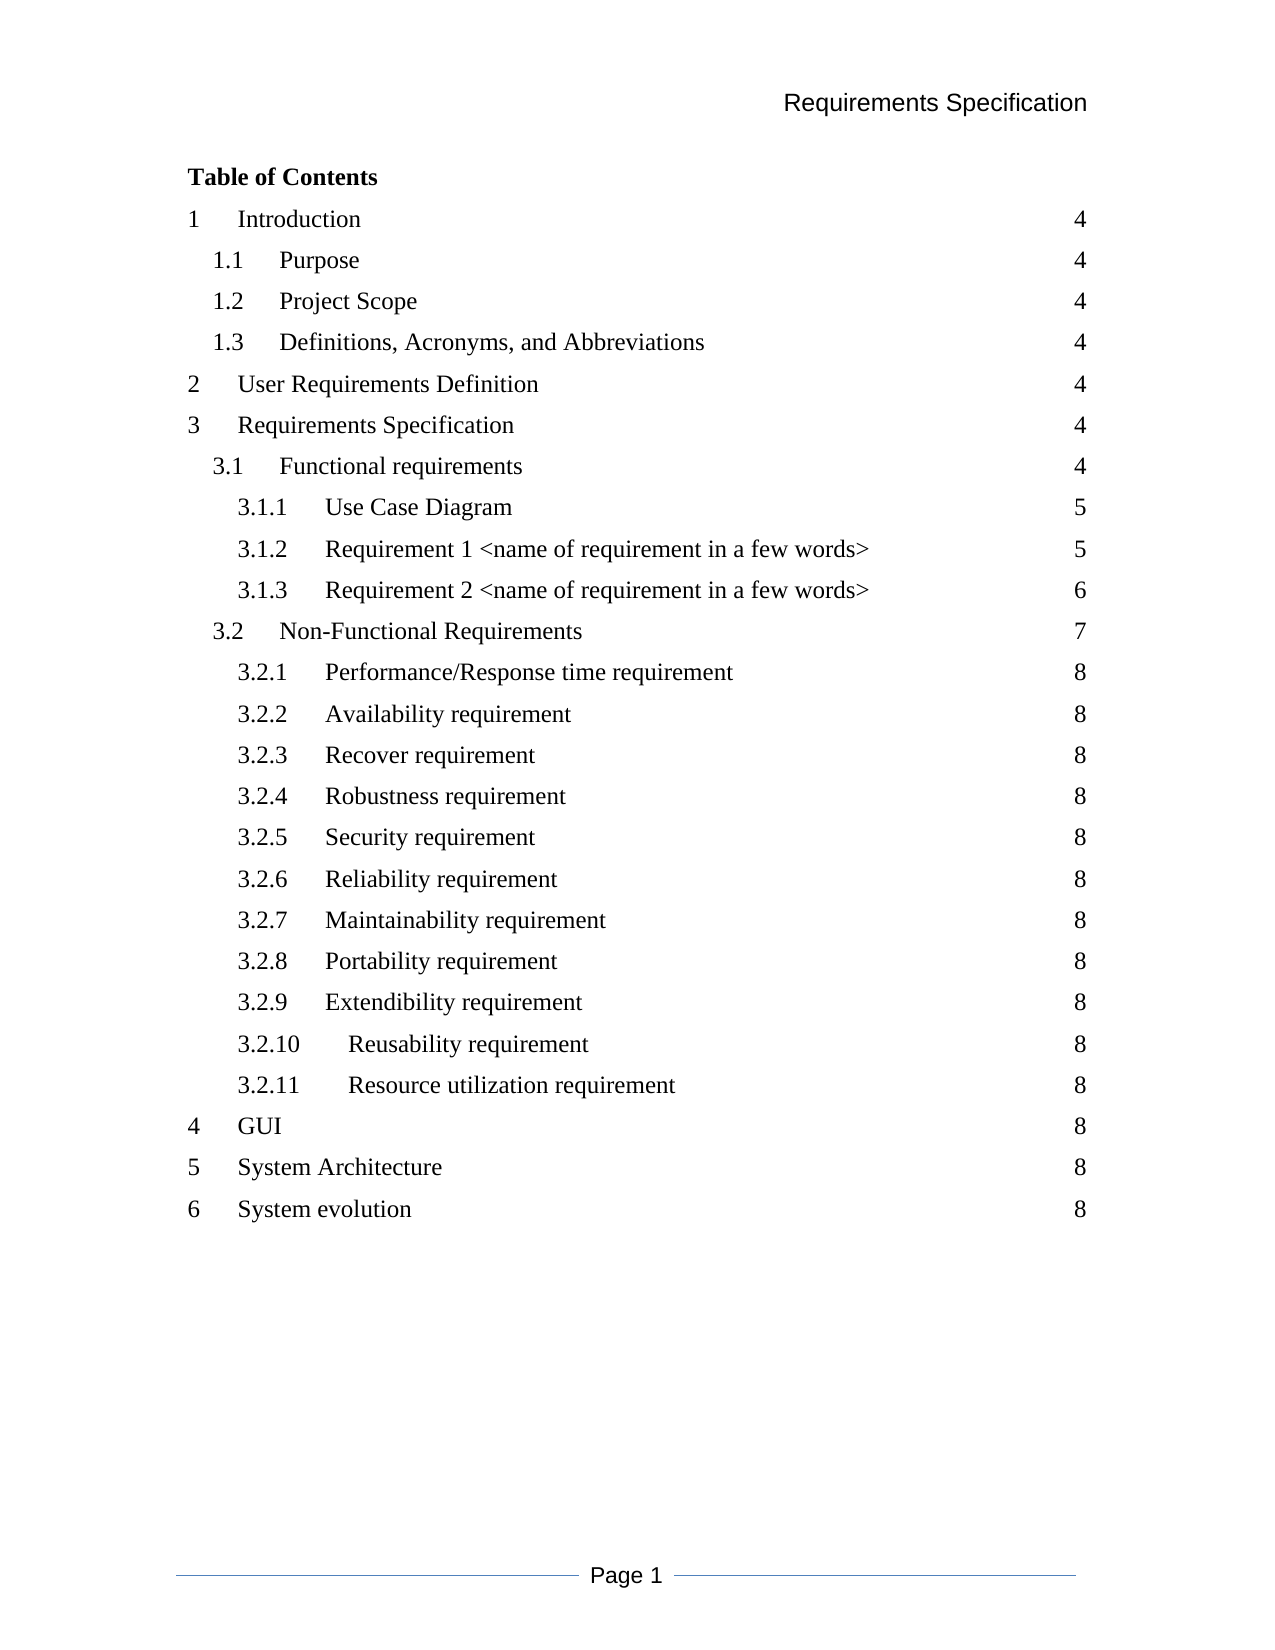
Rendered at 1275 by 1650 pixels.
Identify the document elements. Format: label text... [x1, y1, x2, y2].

text Table of Contents [187, 162, 1087, 191]
text 3.1.2 Requirement 1 <name of requirement in a few words> 5 [237, 534, 1087, 562]
text 4 GUI 8 [187, 1111, 1087, 1140]
text 3.2.9 Extendibility requirement 8 [237, 987, 1087, 1016]
text 3 Requirements Specification 4 [187, 410, 1087, 439]
text 3.1 Functional requirements 4 [212, 451, 1087, 480]
text 1 Introduction 4 [187, 204, 1087, 232]
text 3.2.3 Recover requirement 8 [237, 740, 1087, 769]
text 3.1.1 Use Case Diagram 5 [237, 492, 1087, 521]
text 3.2.1 Performance/Response time requirement 8 [237, 657, 1087, 686]
text 1.2 Project Scope 4 [212, 286, 1087, 315]
text 3.2.5 Security requirement 8 [237, 822, 1087, 851]
text 3.2 Non-Functional Requirements 7 [212, 616, 1087, 645]
text 5 System Architecture 8 [187, 1152, 1087, 1181]
text 3.1.3 Requirement 2 <name of requirement in a few words> 6 [237, 575, 1087, 604]
text 3.2.11 Resource utilization requirement 8 [237, 1070, 1087, 1099]
text 6 System evolution 8 [187, 1194, 1087, 1222]
text 3.2.6 Reliability requirement 8 [237, 864, 1087, 892]
text 1.1 Purpose 4 [212, 245, 1087, 274]
text 3.2.2 Availability requirement 8 [237, 699, 1087, 727]
text 3.2.10 Reusability requirement 8 [237, 1029, 1087, 1057]
text 3.2.4 Robustness requirement 8 [237, 781, 1087, 810]
text 3.2.7 Maintainability requirement 8 [237, 905, 1087, 934]
text 2 User Requirements Definition 4 [187, 369, 1087, 397]
text 1.3 Definitions, Acronyms, and Abbreviations 4 [212, 327, 1087, 356]
text 3.2.8 Portability requirement 8 [237, 946, 1087, 975]
